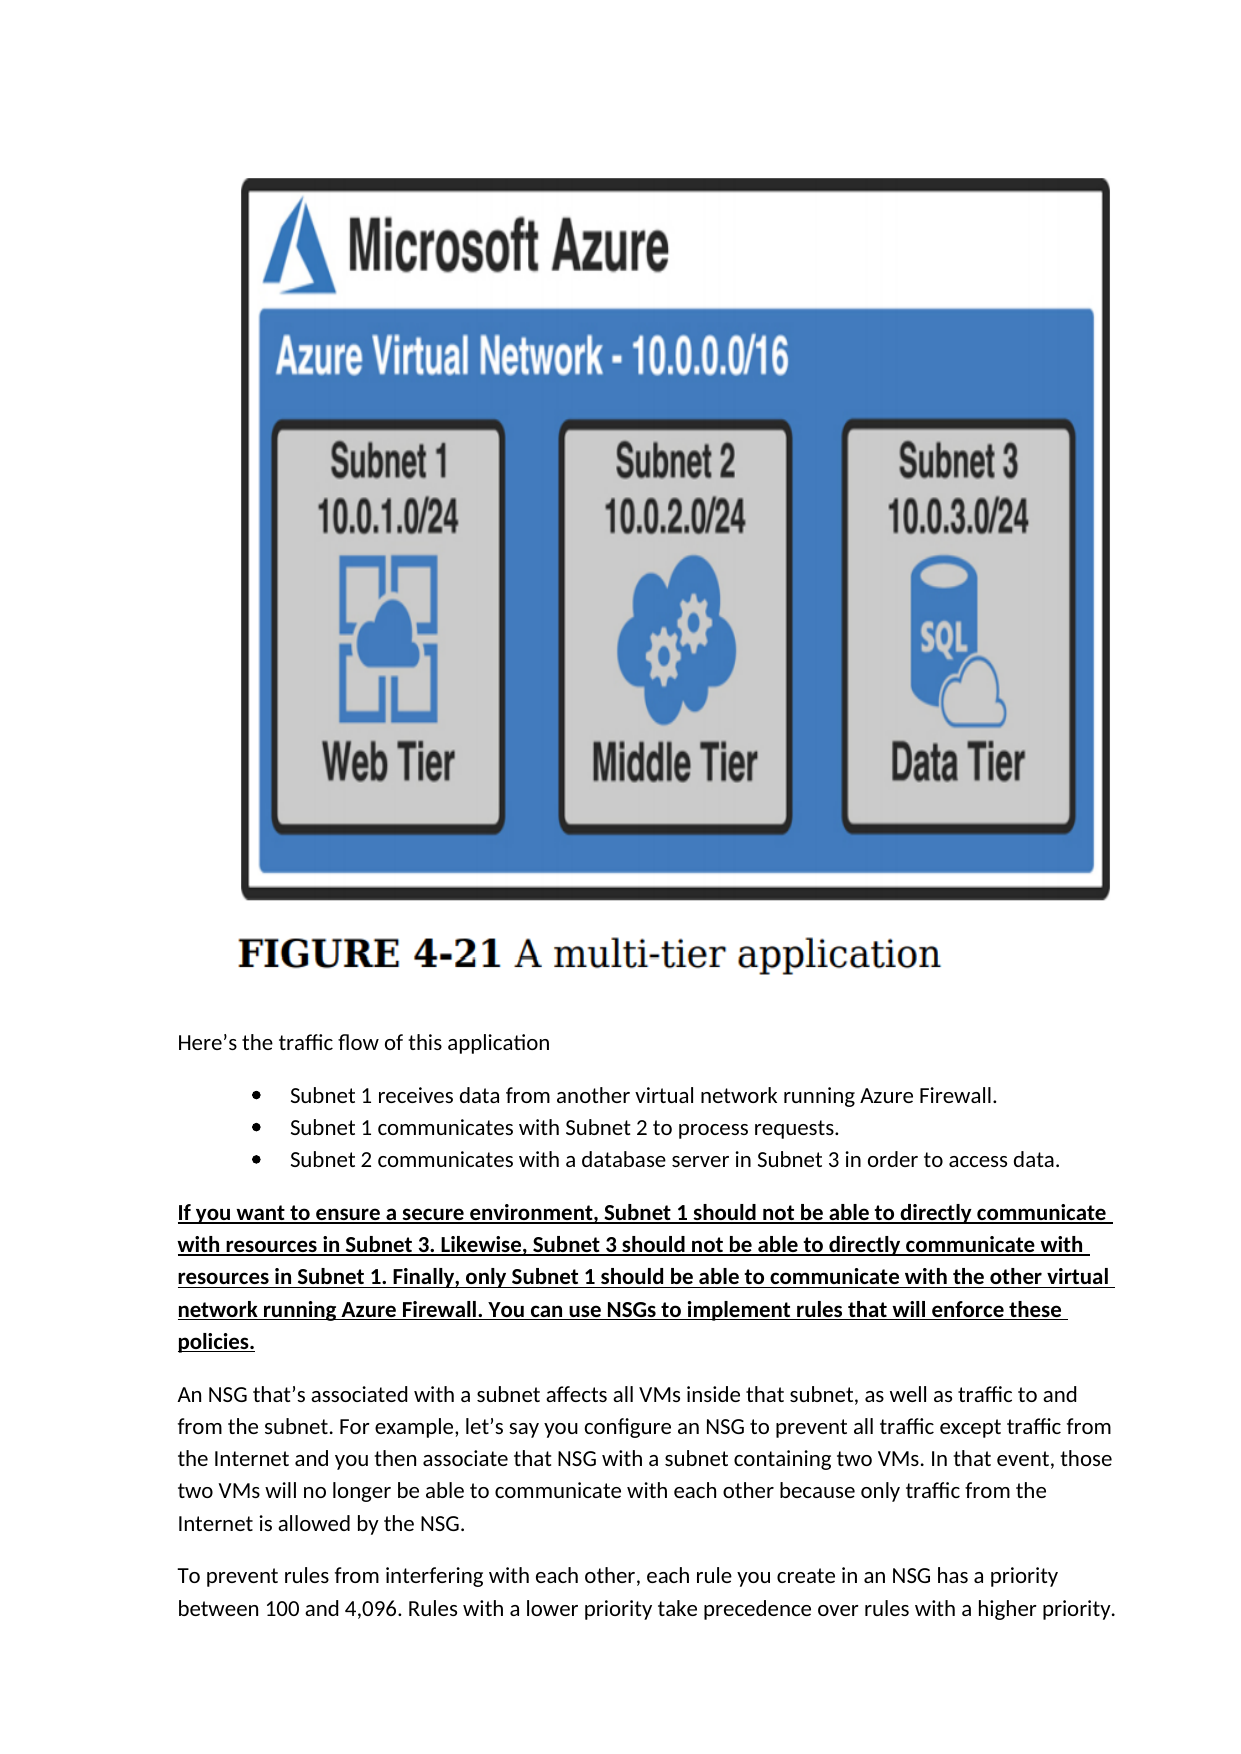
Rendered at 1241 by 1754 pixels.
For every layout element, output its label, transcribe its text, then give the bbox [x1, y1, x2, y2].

text Here’s the traffic flow of this application [177, 1028, 1122, 1056]
text To prevent rules from interfering with each other, each rule you create in an NSG has a priority between 100 and 4,096. Rules with a lower priority take precedence over rules with a higher priority. [177, 1562, 1122, 1622]
list Subnet 1 receives data from another virtual network running Azure Firewall. [252, 1081, 1122, 1109]
text An NSG that’s associated with a subnet affects all VMs inside that subnet, as well as traffic to and from the subnet. For example, let’s say you configure an NSG to prevent all traffic except traffic from the Internet and you then associate that NSG with a subnet containing two VMs. In that event, those two VMs will no longer be able to communicate with each other because only traffic from the Internet is allowed by the NSG. [177, 1380, 1122, 1537]
text If you want to ensure a secure environment, Subnet 1 should not be able to directly communicate with resources in Subnet 3. Likewise, Subnet 3 should not be able to directly communicate with resources in Subnet 1. Finally, only Subnet 1 should be able to communicate with the other virtual network running Azure Firewall. You can use NSGs to implement rules that will enforce these policies. [177, 1198, 1122, 1355]
list Subnet 2 communicates with a database server in Subnet 3 in order to access data. [252, 1145, 1122, 1173]
picture [214, 177, 1136, 1003]
list Subnet 1 communicates with Subnet 2 to process requests. [252, 1113, 1122, 1141]
